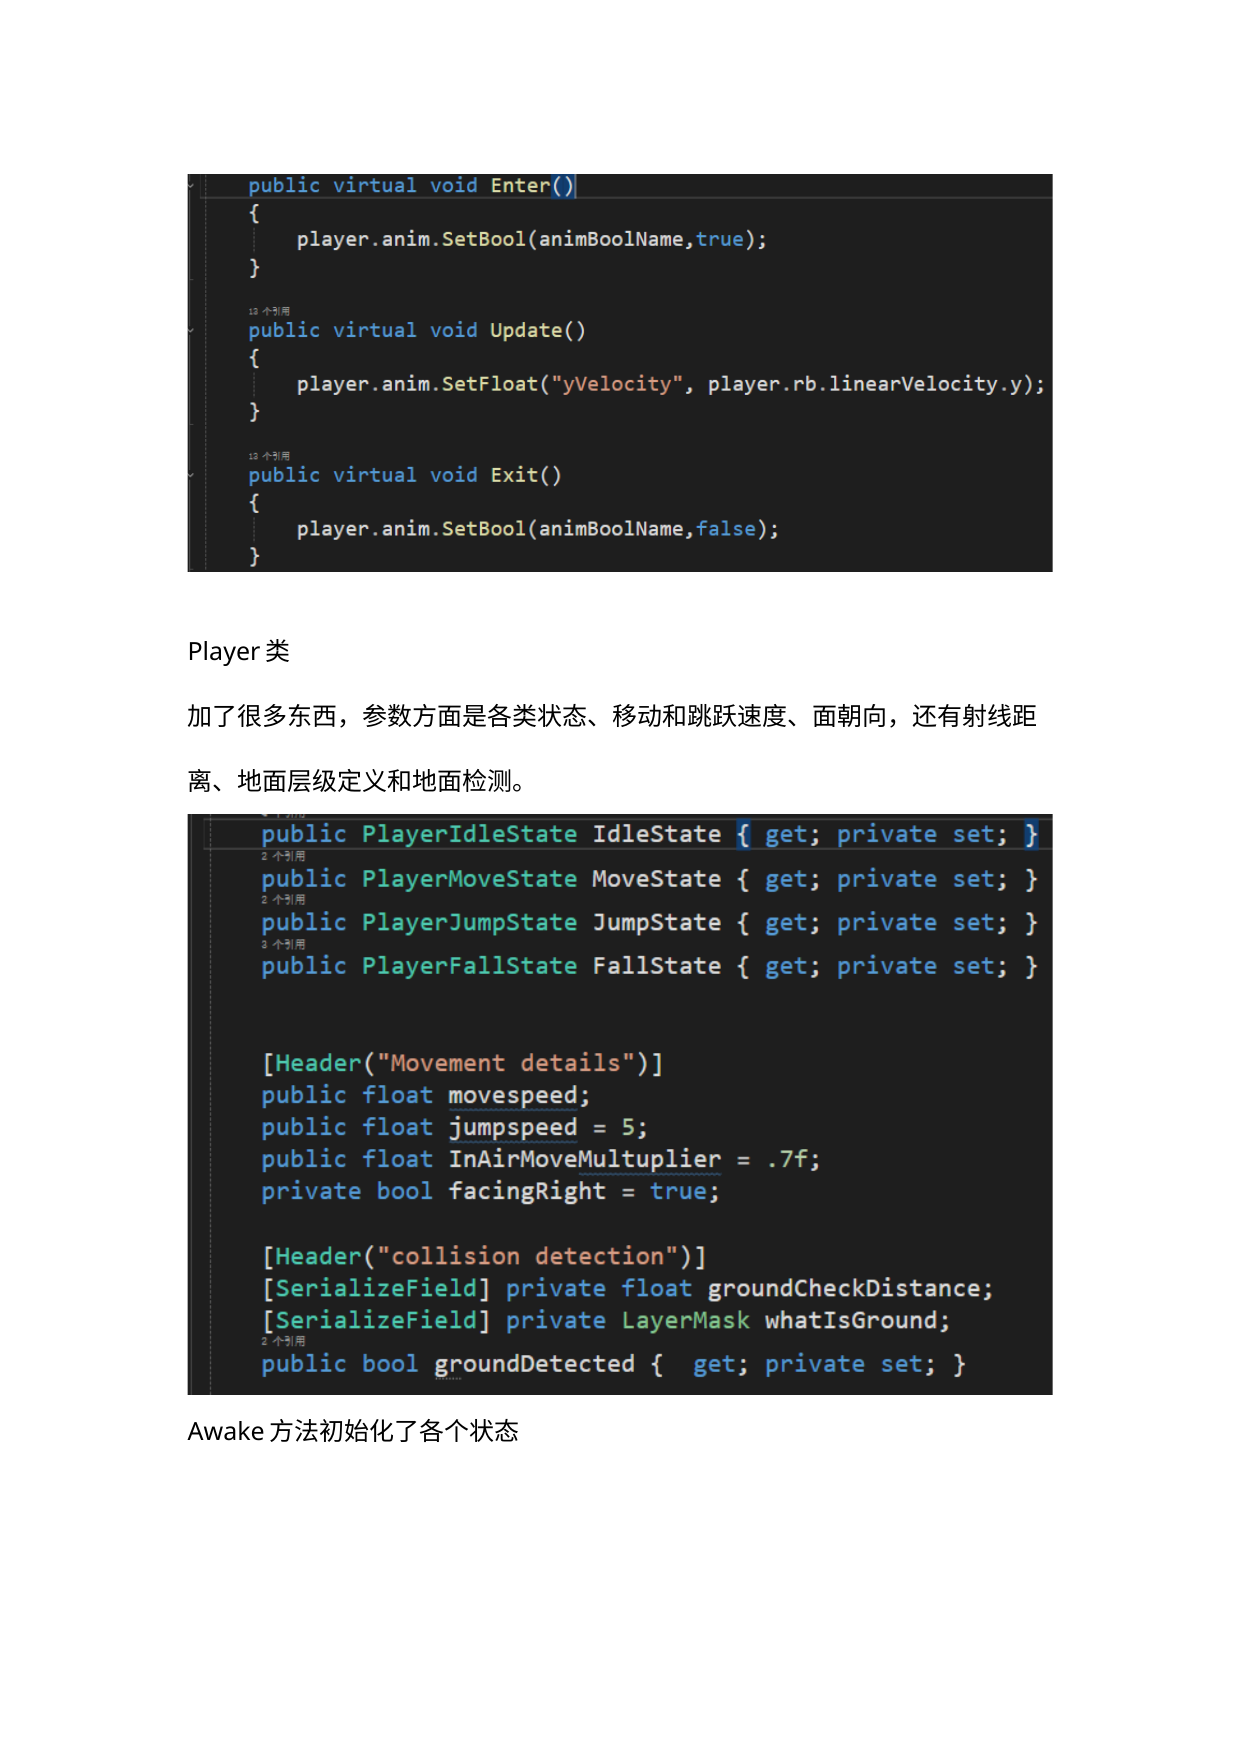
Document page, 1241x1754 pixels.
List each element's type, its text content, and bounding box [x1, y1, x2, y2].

text 加了很多东西，参数方面是各类状态、移动和跳跃速度、面朝向，还有射线距离、地面层级定义和地面检测。 [187, 682, 1053, 812]
picture [187, 174, 1053, 572]
text Player类 [187, 617, 1053, 682]
text Awake方法初始化了各个状态 [187, 1397, 1053, 1462]
picture [187, 814, 1053, 1395]
